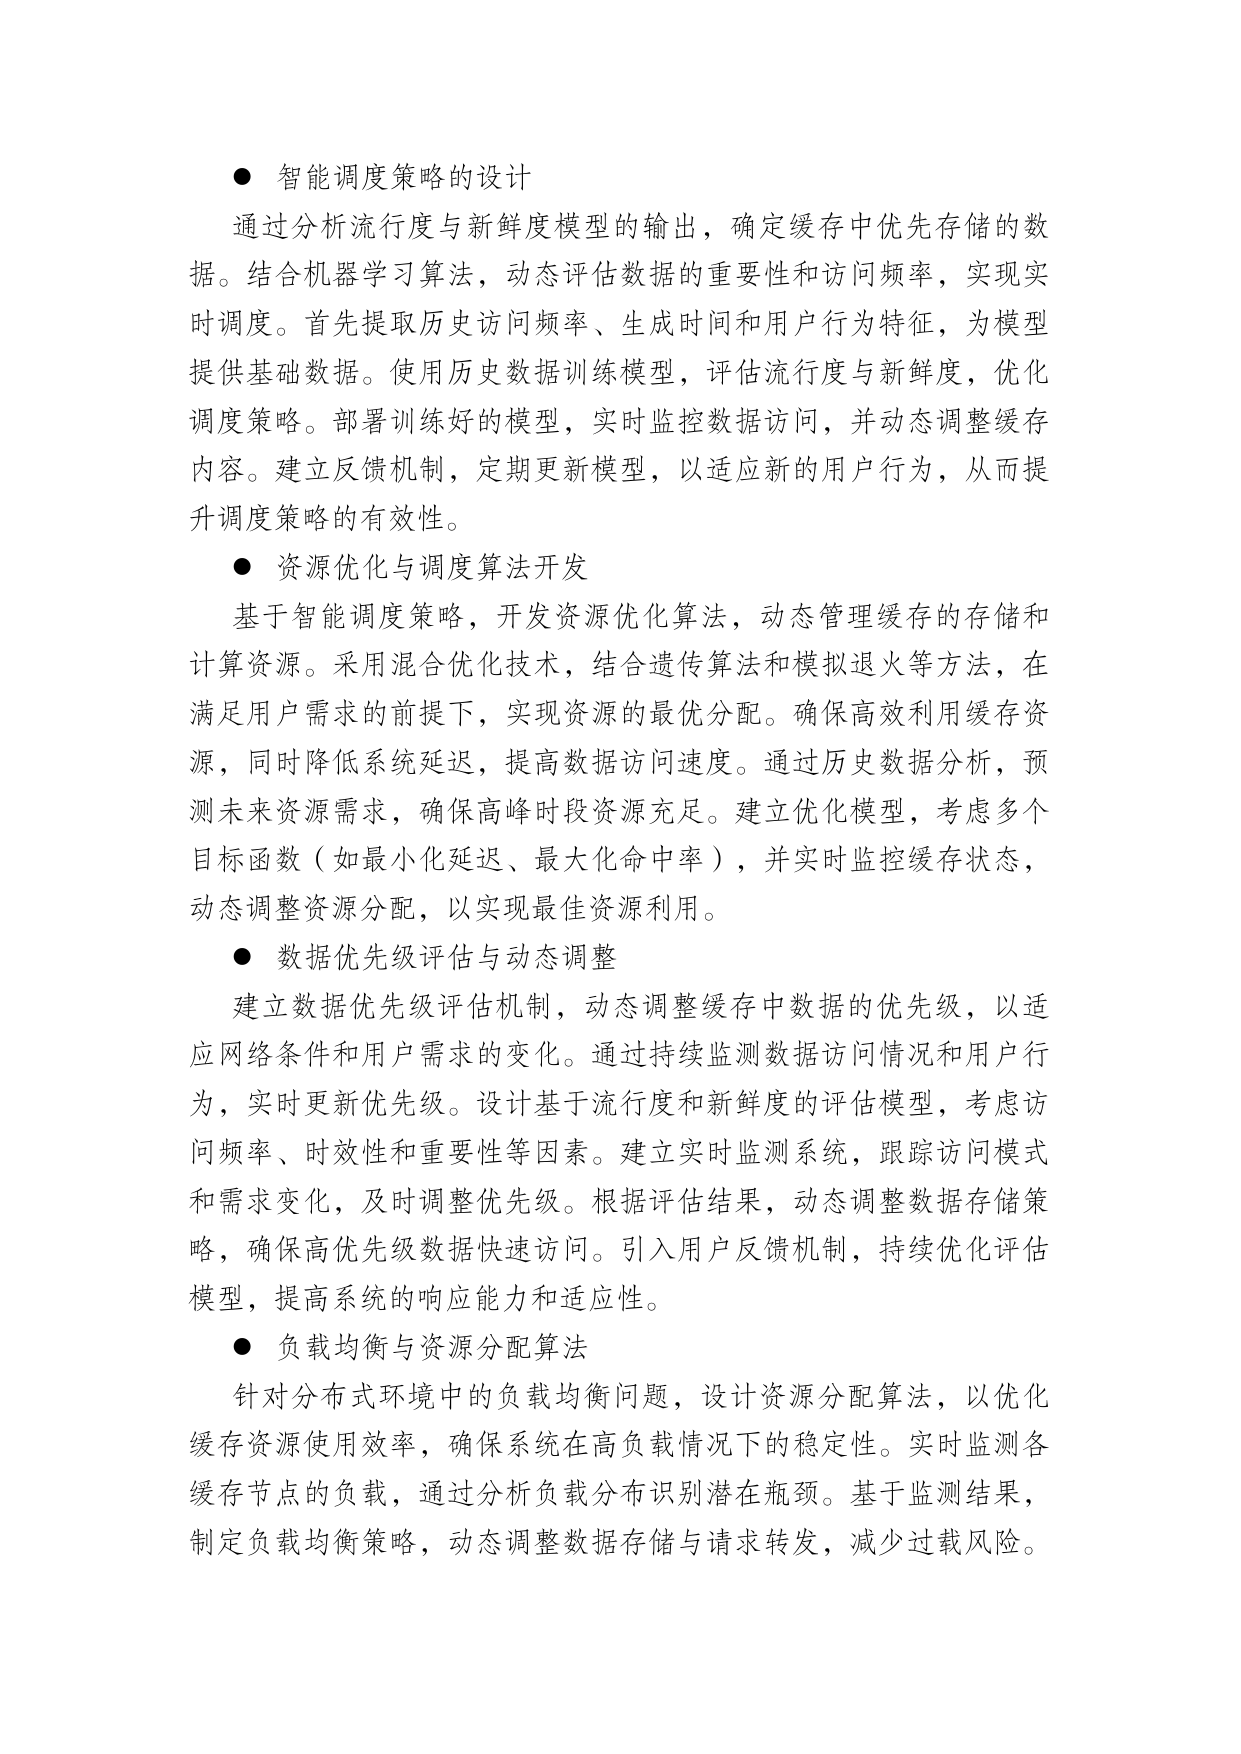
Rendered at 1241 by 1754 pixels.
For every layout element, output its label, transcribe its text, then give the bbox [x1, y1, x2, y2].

list 数据优先级评估与动态调整 [231, 942, 1053, 974]
text 基于智能调度策略，开发资源优化算法，动态管理缓存的存储和计算资源。采用混合优化技术，结合遗传算法和模拟退火等方法，在满足用户需求的前提下，实现资源的最优分配。确保高效利用缓存资源，同时降低系统延迟，提高数据访问速度。通过历史数据分析，预测未来资源需求，确保高峰时段资源充足。建立优化模型，考虑多个目标函数（如最小化延迟、最大化命中率），并实时监控缓存状态，动态调整资源分配，以实现最佳资源利用。 [187, 601, 1053, 926]
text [187, 1381, 1053, 1559]
list 负载均衡与资源分配算法 [231, 1332, 1053, 1364]
text 通过分析流行度与新鲜度模型的输出，确定缓存中优先存储的数据。结合机器学习算法，动态评估数据的重要性和访问频率，实现实时调度。首先提取历史访问频率、生成时间和用户行为特征，为模型提供基础数据。使用历史数据训练模型，评估流行度与新鲜度，优化调度策略。部署训练好的模型，实时监控数据访问，并动态调整缓存内容。建立反馈机制，定期更新模型，以适应新的用户行为，从而提升调度策略的有效性。 [187, 211, 1053, 536]
list 资源优化与调度算法开发 [231, 552, 1053, 584]
list 智能调度策略的设计 [231, 162, 1053, 194]
text 建立数据优先级评估机制，动态调整缓存中数据的优先级，以适应网络条件和用户需求的变化。通过持续监测数据访问情况和用户行为，实时更新优先级。设计基于流行度和新鲜度的评估模型，考虑访问频率、时效性和重要性等因素。建立实时监测系统，跟踪访问模式和需求变化，及时调整优先级。根据评估结果，动态调整数据存储策略，确保高优先级数据快速访问。引入用户反馈机制，持续优化评估模型，提高系统的响应能力和适应性。 [187, 991, 1053, 1316]
